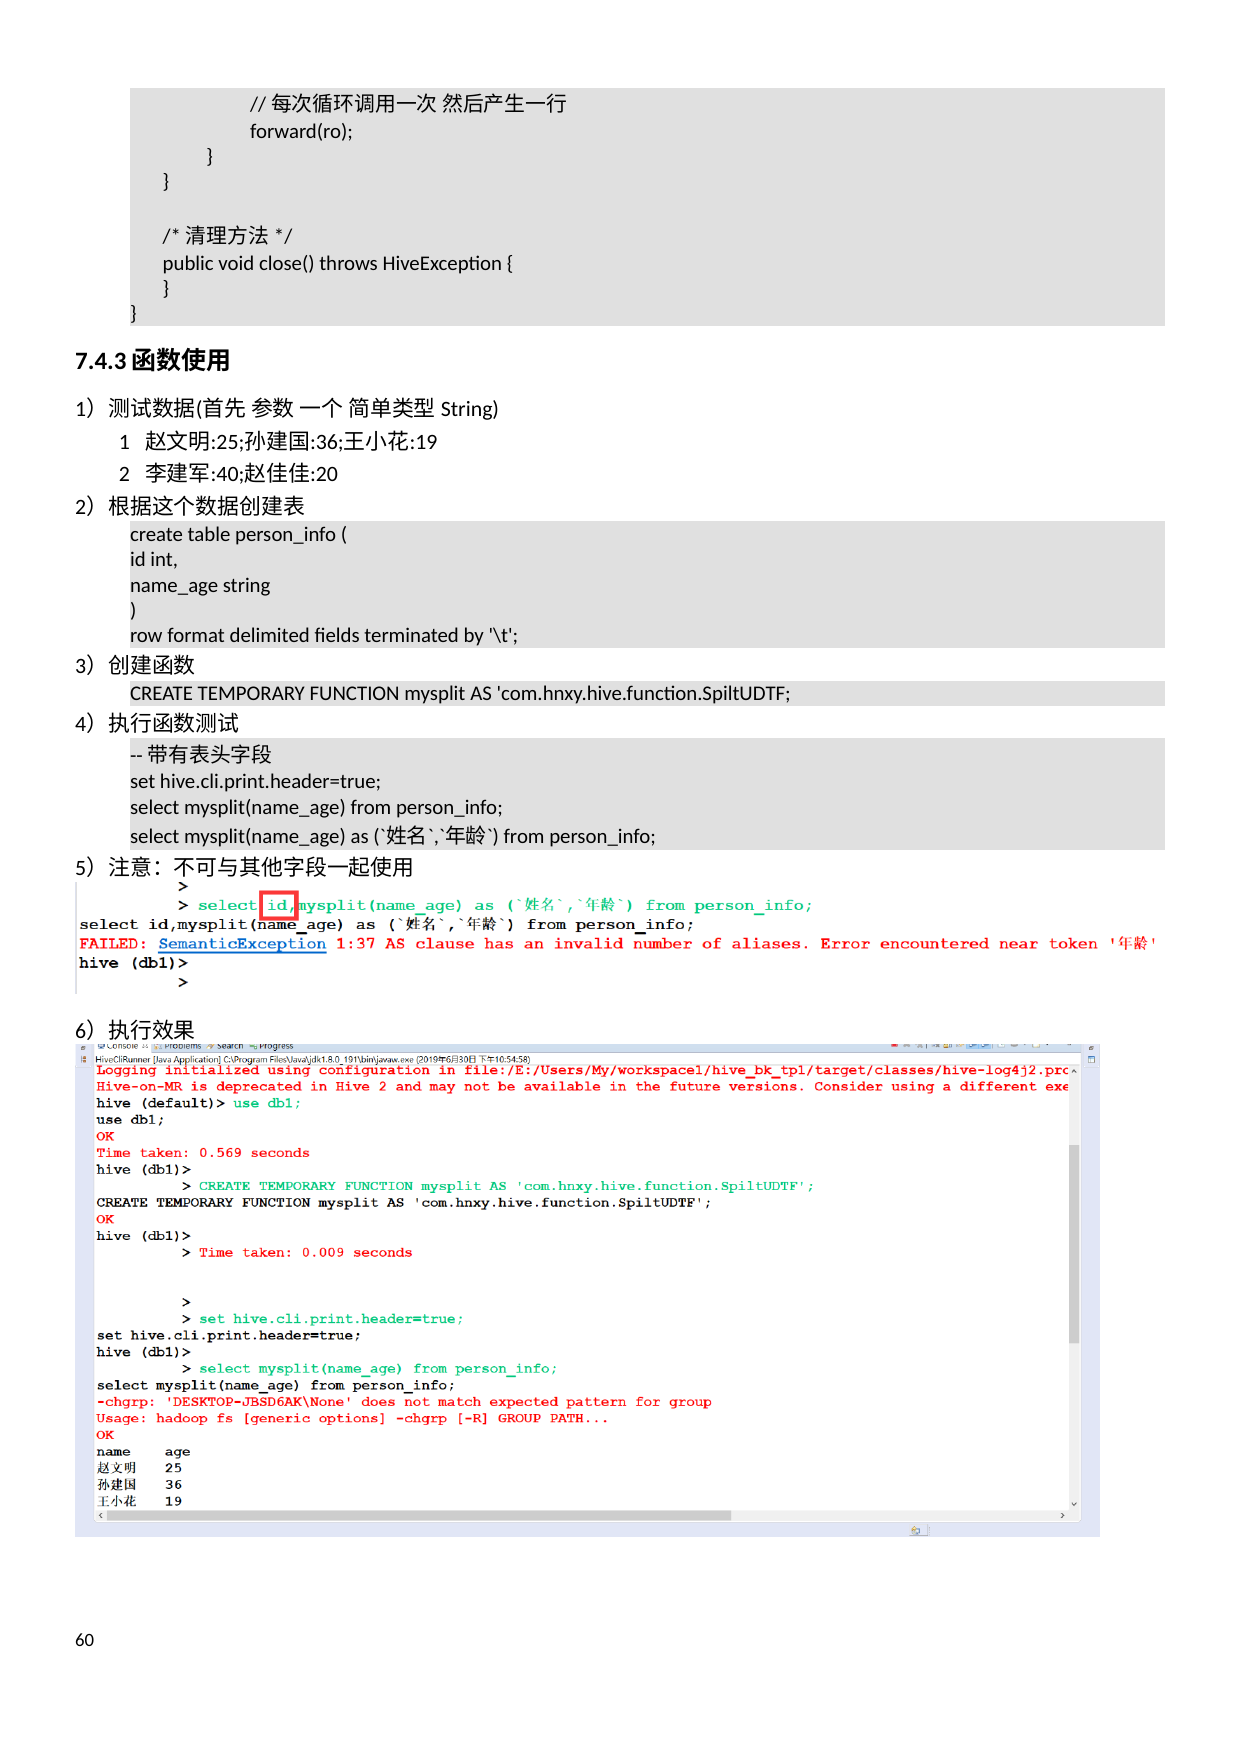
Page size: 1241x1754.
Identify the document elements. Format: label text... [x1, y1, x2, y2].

text public void close() throws HiveException { [130, 250, 1165, 275]
text create table person_info ( [130, 521, 1165, 546]
text select mysplit(name_age) from person_info; [130, 794, 1165, 819]
text } [130, 275, 1165, 301]
text CREATE TEMPORARY FUNCTION mysplit AS 'com.hnxy.hive.function.SpiltUDTF; [130, 681, 1165, 706]
picture [75, 1044, 1100, 1537]
text 4）执行函数测试 [75, 706, 1165, 738]
text // 每次循环调用一次 然后产生一行 [130, 88, 1165, 118]
text 6）执行效果 [75, 1012, 1165, 1045]
picture [75, 882, 1166, 994]
text name_age string [130, 572, 1165, 597]
text } [130, 143, 1165, 169]
text 2 李建军:40;赵佳佳:20 [75, 456, 1165, 488]
text select mysplit(name_age) as (`姓名`,`年龄`) from person_info; [130, 819, 1165, 850]
text 3）创建函数 [75, 648, 1165, 681]
text /* 清理方法 */ [130, 219, 1165, 250]
text row format delimited fields terminated by '\t'; [130, 623, 1165, 648]
text id int, [130, 546, 1165, 572]
subtitle 7.4.3函数使用 [75, 326, 1165, 391]
list 注意：不可与其他字段一起使用 [75, 850, 1165, 882]
text forward(ro); [130, 118, 1165, 143]
text } [130, 169, 1165, 194]
text 1 赵文明:25;孙建国:36;王小花:19 [75, 423, 1165, 456]
text set hive.cli.print.header=true; [130, 769, 1165, 794]
text } [130, 301, 1165, 326]
text 2）根据这个数据创建表 [75, 488, 1165, 521]
text ) [130, 597, 1165, 623]
text 1）测试数据(首先 参数 一个 简单类型 String) [75, 391, 1165, 423]
text -- 带有表头字段 [130, 738, 1165, 769]
